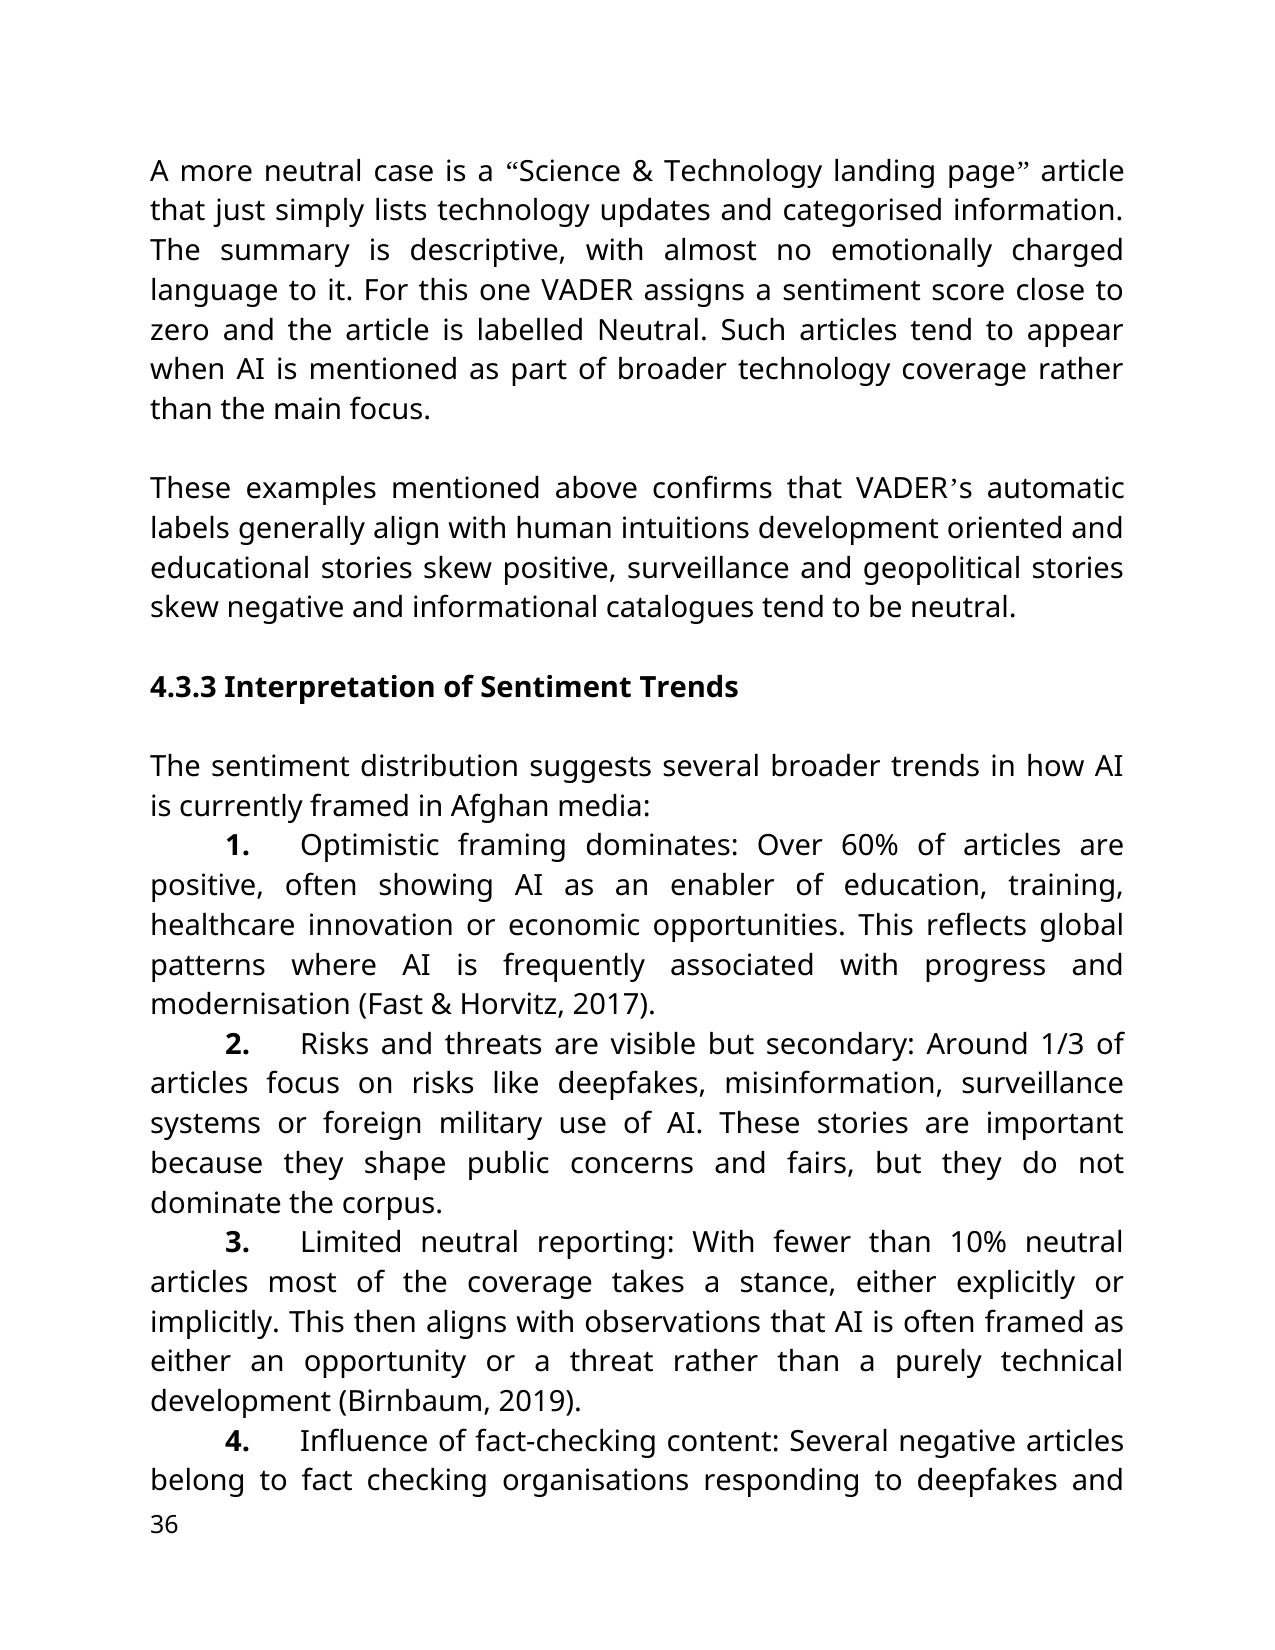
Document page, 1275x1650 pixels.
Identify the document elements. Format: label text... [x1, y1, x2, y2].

text These examples mentioned above confirms that VADER’s automatic labels generally align with human intuitions development oriented and educational stories skew positive, surveillance and geopolitical stories skew negative and informational catalogues tend to be neutral. [150, 467, 1125, 626]
text 3. Limited neutral reporting: With fewer than 10% neutral articles most of the coverage takes a stance, either explicitly or implicitly. This then aligns with observations that AI is often framed as either an opportunity or a threat rather than a purely technical development (Birnbaum, 2019). [150, 1222, 1125, 1420]
text The sentiment distribution suggests several broader trends in how AI is currently framed in Afghan media: [150, 745, 1125, 825]
text 4.3.3 Interpretation of Sentiment Trends [150, 666, 1125, 706]
text 2. Risks and threats are visible but secondary: Around 1/3 of articles focus on risks like deepfakes, misinformation, surveillance systems or foreign military use of AI. These stories are important because they shape public concerns and fairs, but they do not dominate the corpus. [150, 1023, 1125, 1222]
text A more neutral case is a “Science & Technology landing page” article that just simply lists technology updates and categorised information. The summary is descriptive, with almost no emotionally charged language to it. For this one VADER assigns a sentiment score close to zero and the article is labelled Neutral. Such articles tend to appear when AI is mentioned as part of broader technology coverage rather than the main focus. [150, 150, 1125, 428]
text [150, 1420, 1125, 1499]
text 1. Optimistic framing dominates: Over 60% of articles are positive, often showing AI as an enabler of education, training, healthcare innovation or economic opportunities. This reflects global patterns where AI is frequently associated with progress and modernisation (Fast & Horvitz, 2017). [150, 825, 1125, 1023]
